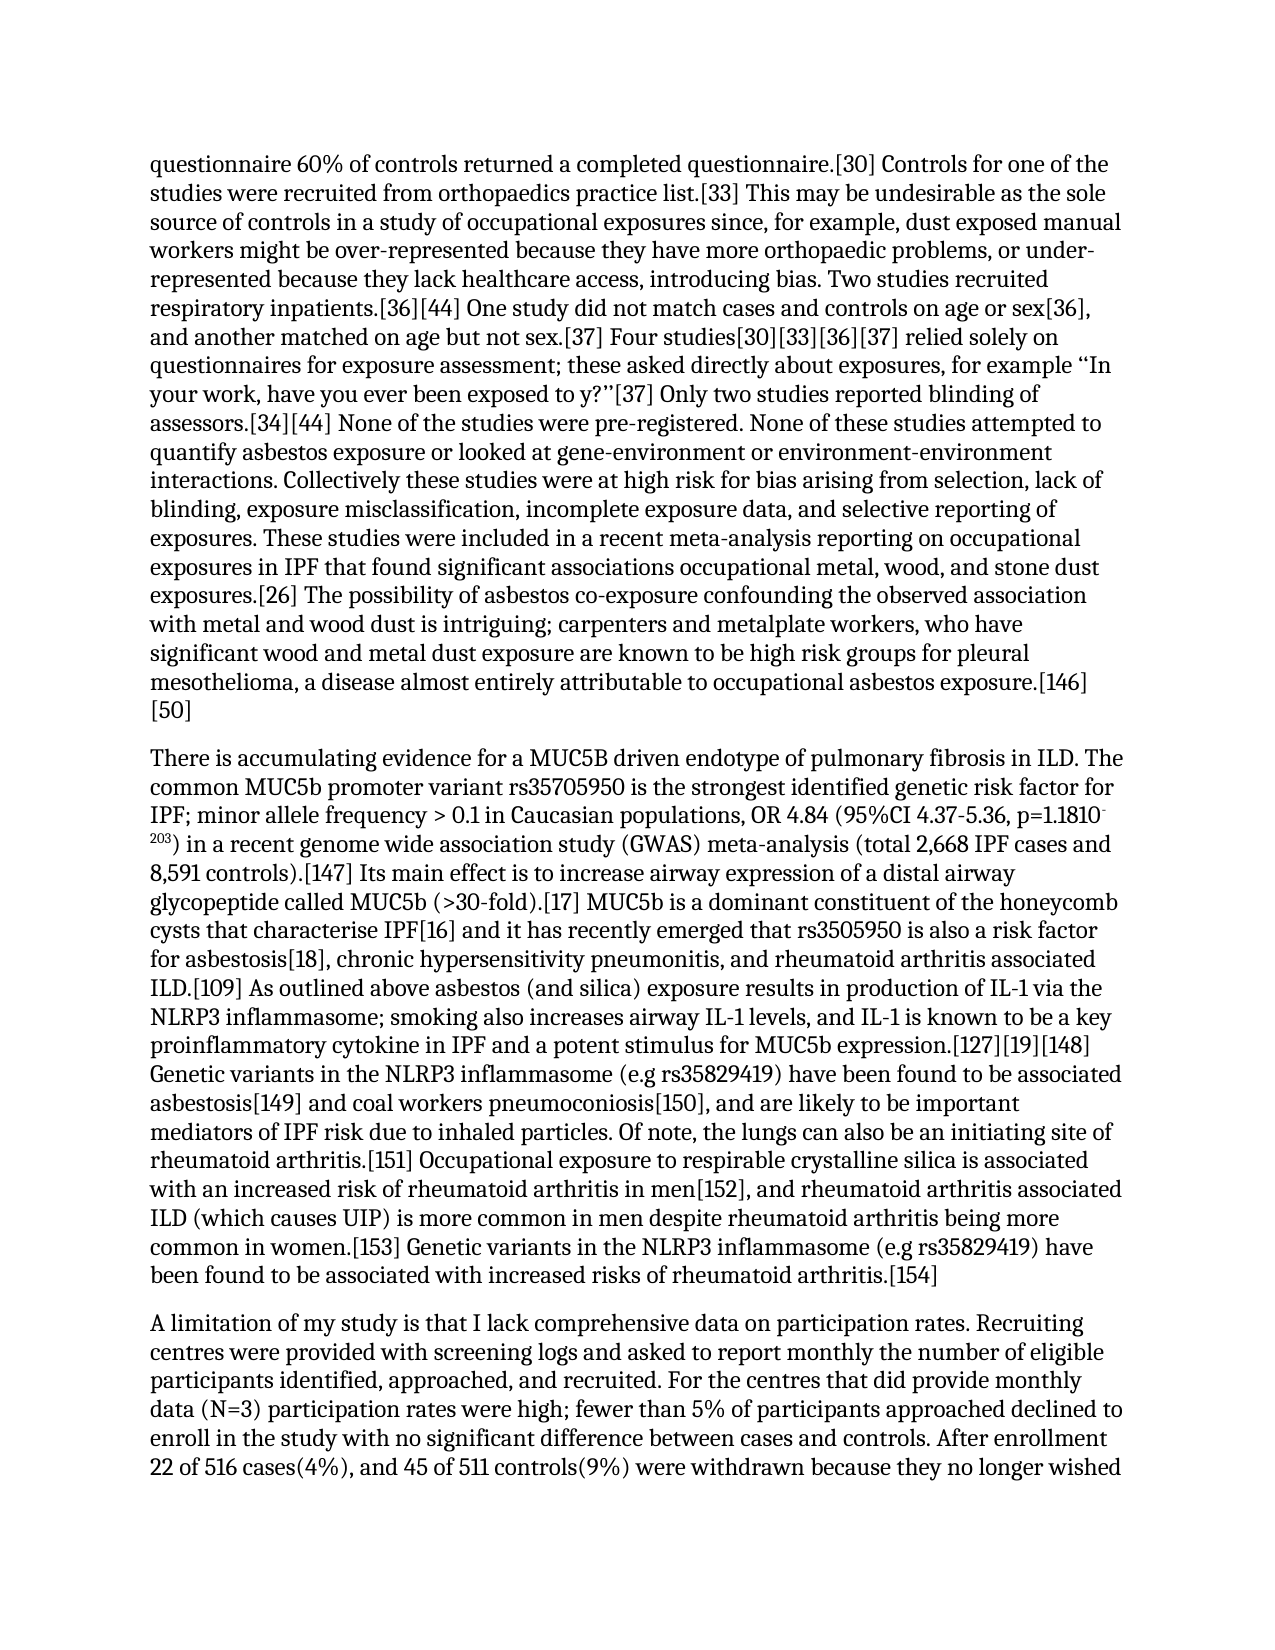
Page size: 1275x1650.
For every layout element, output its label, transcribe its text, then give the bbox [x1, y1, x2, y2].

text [150, 1309, 1125, 1481]
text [150, 150, 1125, 725]
text There is accumulating evidence for a MUC5B driven endotype of pulmonary fibrosis in ILD. The common MUC5b promoter variant rs35705950 is the strongest identified genetic risk factor for IPF; minor allele frequency > 0.1 in Caucasian populations, OR 4.84 (95%CI 4.37-5.36, p=1.1810-203) in a recent genome wide association study (GWAS) meta-analysis (total 2,668 IPF cases and 8,591 controls).[147] Its main effect is to increase airway expression of a distal airway glycopeptide called MUC5b (>30-fold).[17] MUC5b is a dominant constituent of the honeycomb cysts that characterise IPF[16] and it has recently emerged that rs3505950 is also a risk factor for asbestosis[18], chronic hypersensitivity pneumonitis, and rheumatoid arthritis associated ILD.[109] As outlined above asbestos (and silica) exposure results in production of IL-1 via the NLRP3 inflammasome; smoking also increases airway IL-1 levels, and IL-1 is known to be a key proinflammatory cytokine in IPF and a potent stimulus for MUC5b expression.[127][19][148] Genetic variants in the NLRP3 inflammasome (e.g rs35829419) have been found to be associated asbestosis[149] and coal workers pneumoconiosis[150], and are likely to be important mediators of IPF risk due to inhaled particles. Of note, the lungs can also be an initiating site of rheumatoid arthritis.[151] Occupational exposure to respirable crystalline silica is associated with an increased risk of rheumatoid arthritis in men[152], and rheumatoid arthritis associated ILD (which causes UIP) is more common in men despite rheumatoid arthritis being more common in women.[153] Genetic variants in the NLRP3 inflammasome (e.g rs35829419) have been found to be associated with increased risks of rheumatoid arthritis.[154] [150, 744, 1125, 1290]
